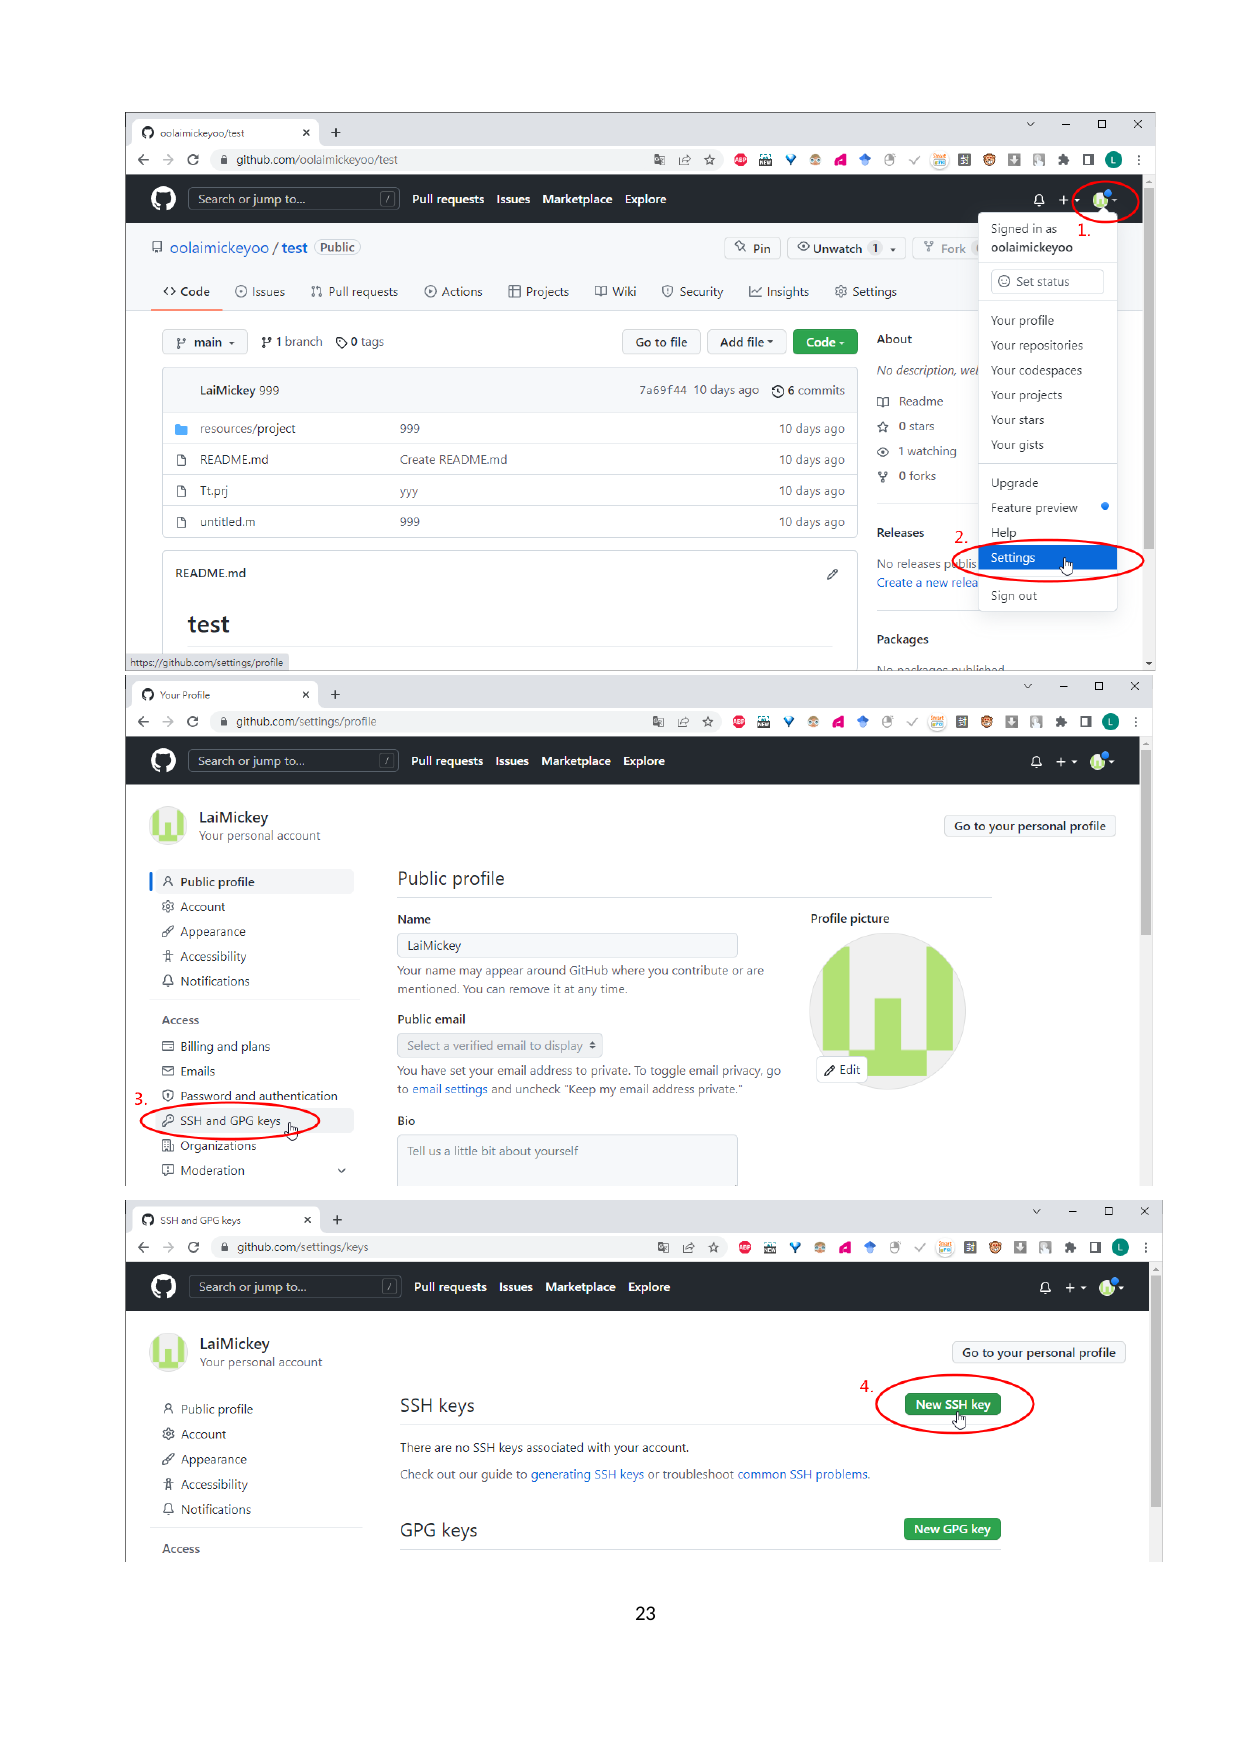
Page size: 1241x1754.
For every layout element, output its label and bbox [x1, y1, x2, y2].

picture [125, 675, 1153, 1186]
picture [125, 1200, 1163, 1562]
picture [125, 112, 1156, 671]
